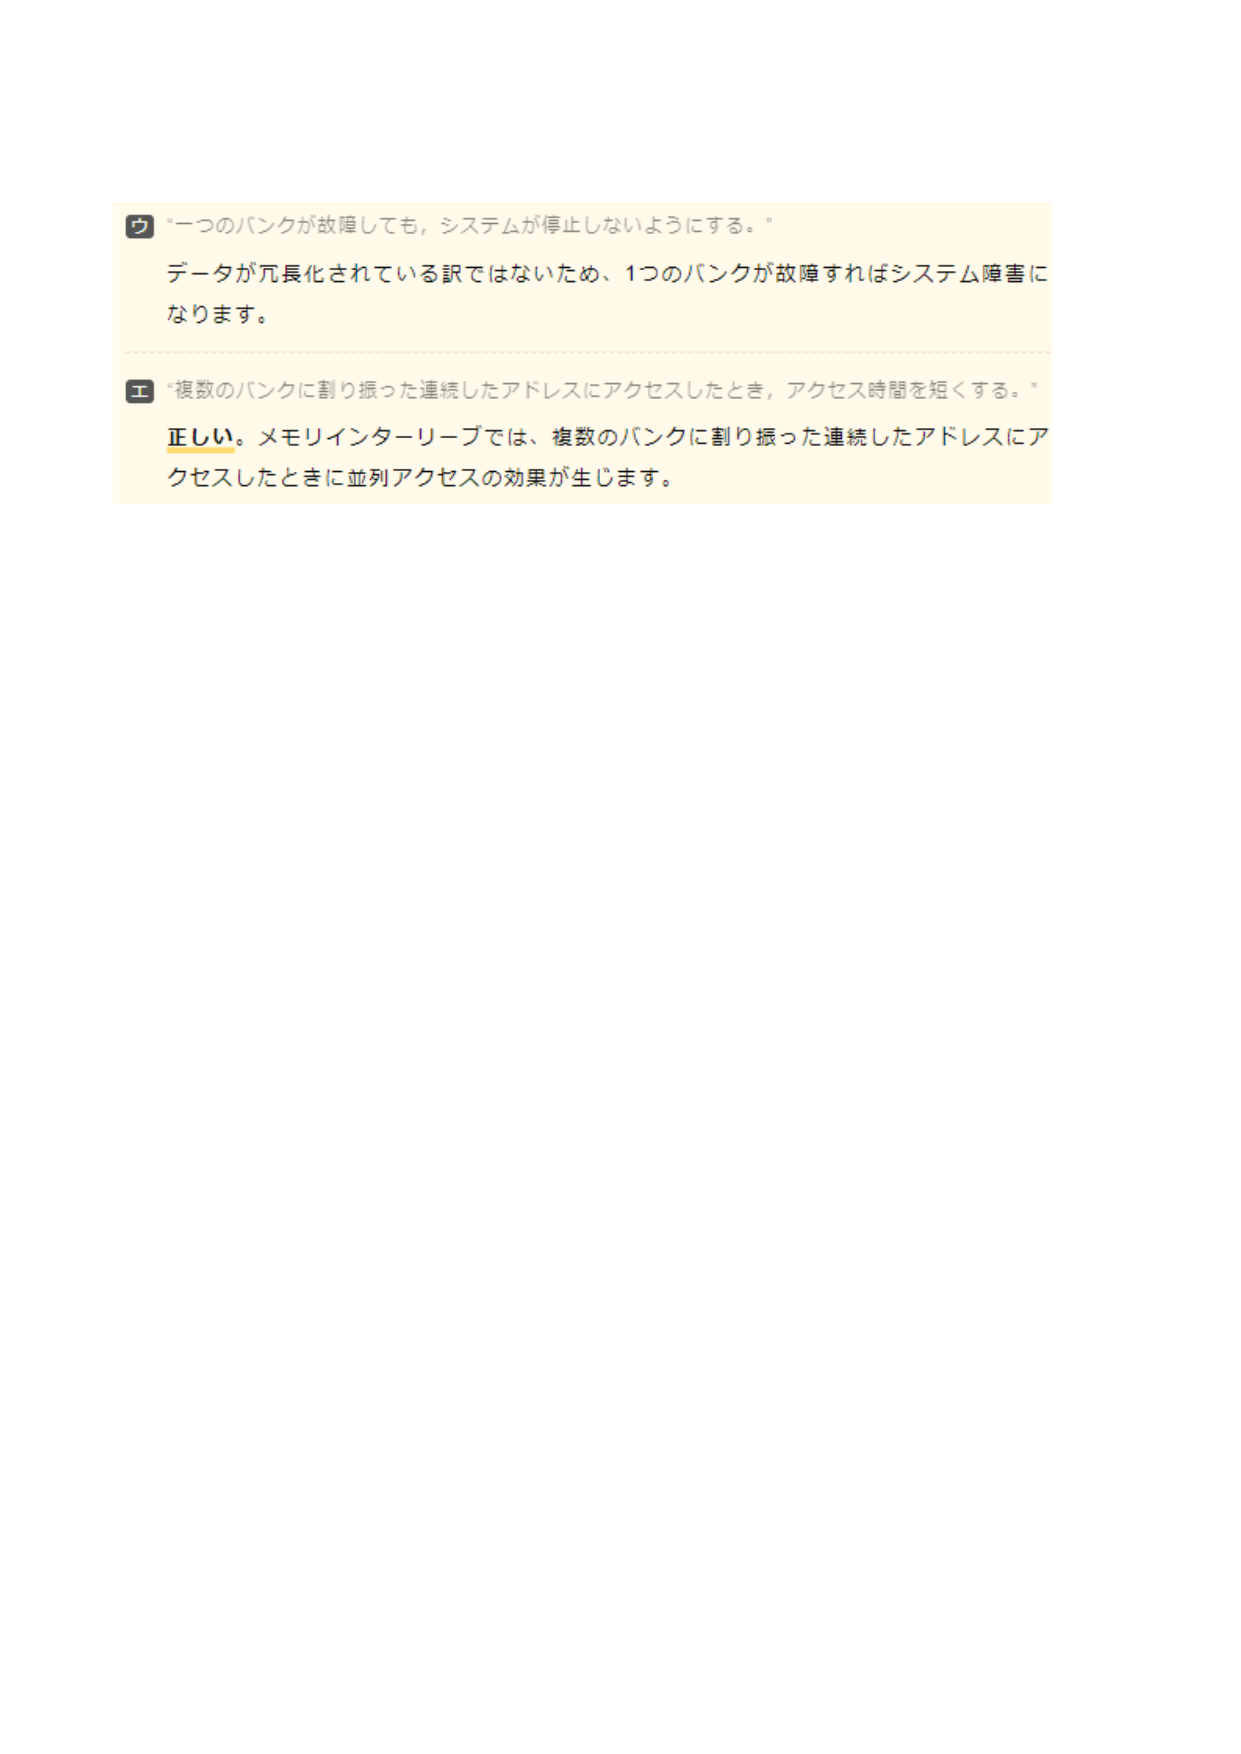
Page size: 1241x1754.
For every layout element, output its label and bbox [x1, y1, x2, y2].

picture [112, 202, 1052, 504]
